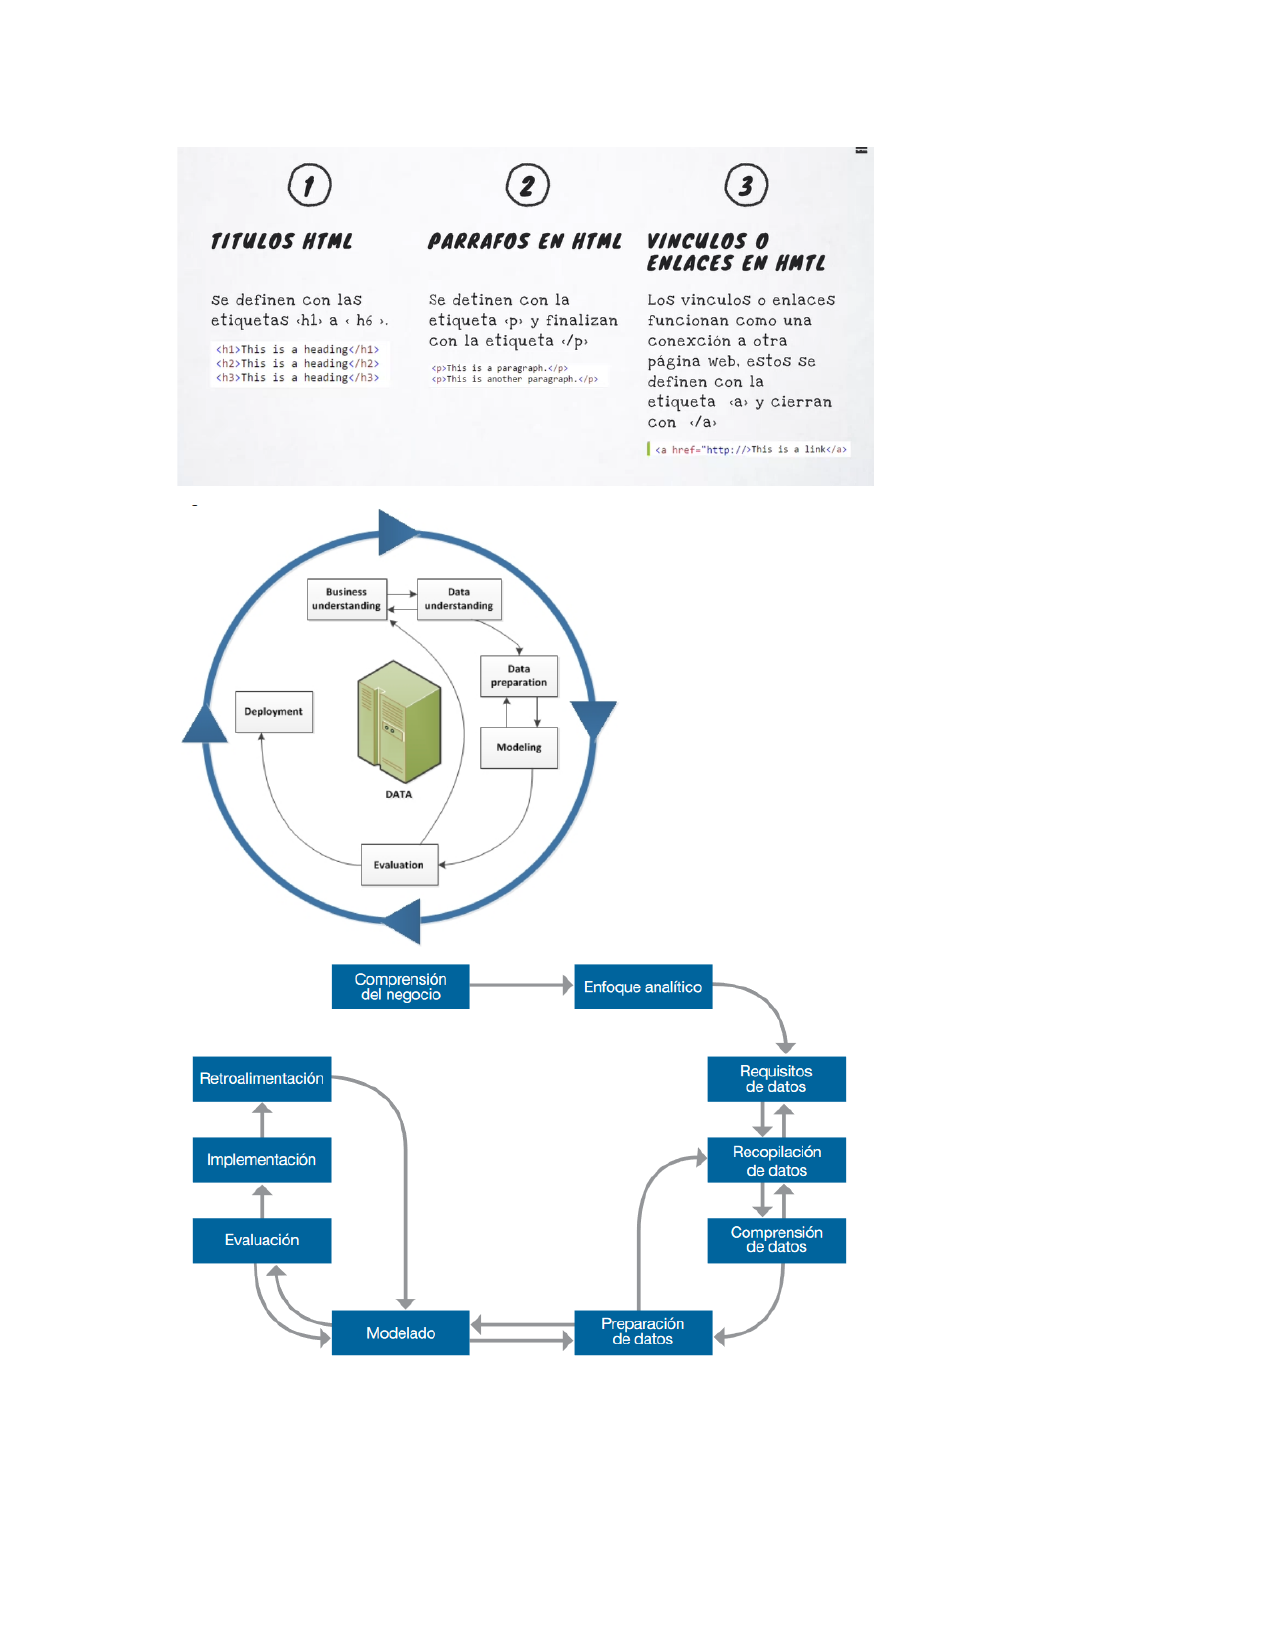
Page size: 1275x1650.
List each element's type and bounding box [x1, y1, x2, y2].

picture [177, 953, 858, 1366]
picture [177, 505, 650, 951]
picture [177, 147, 874, 486]
